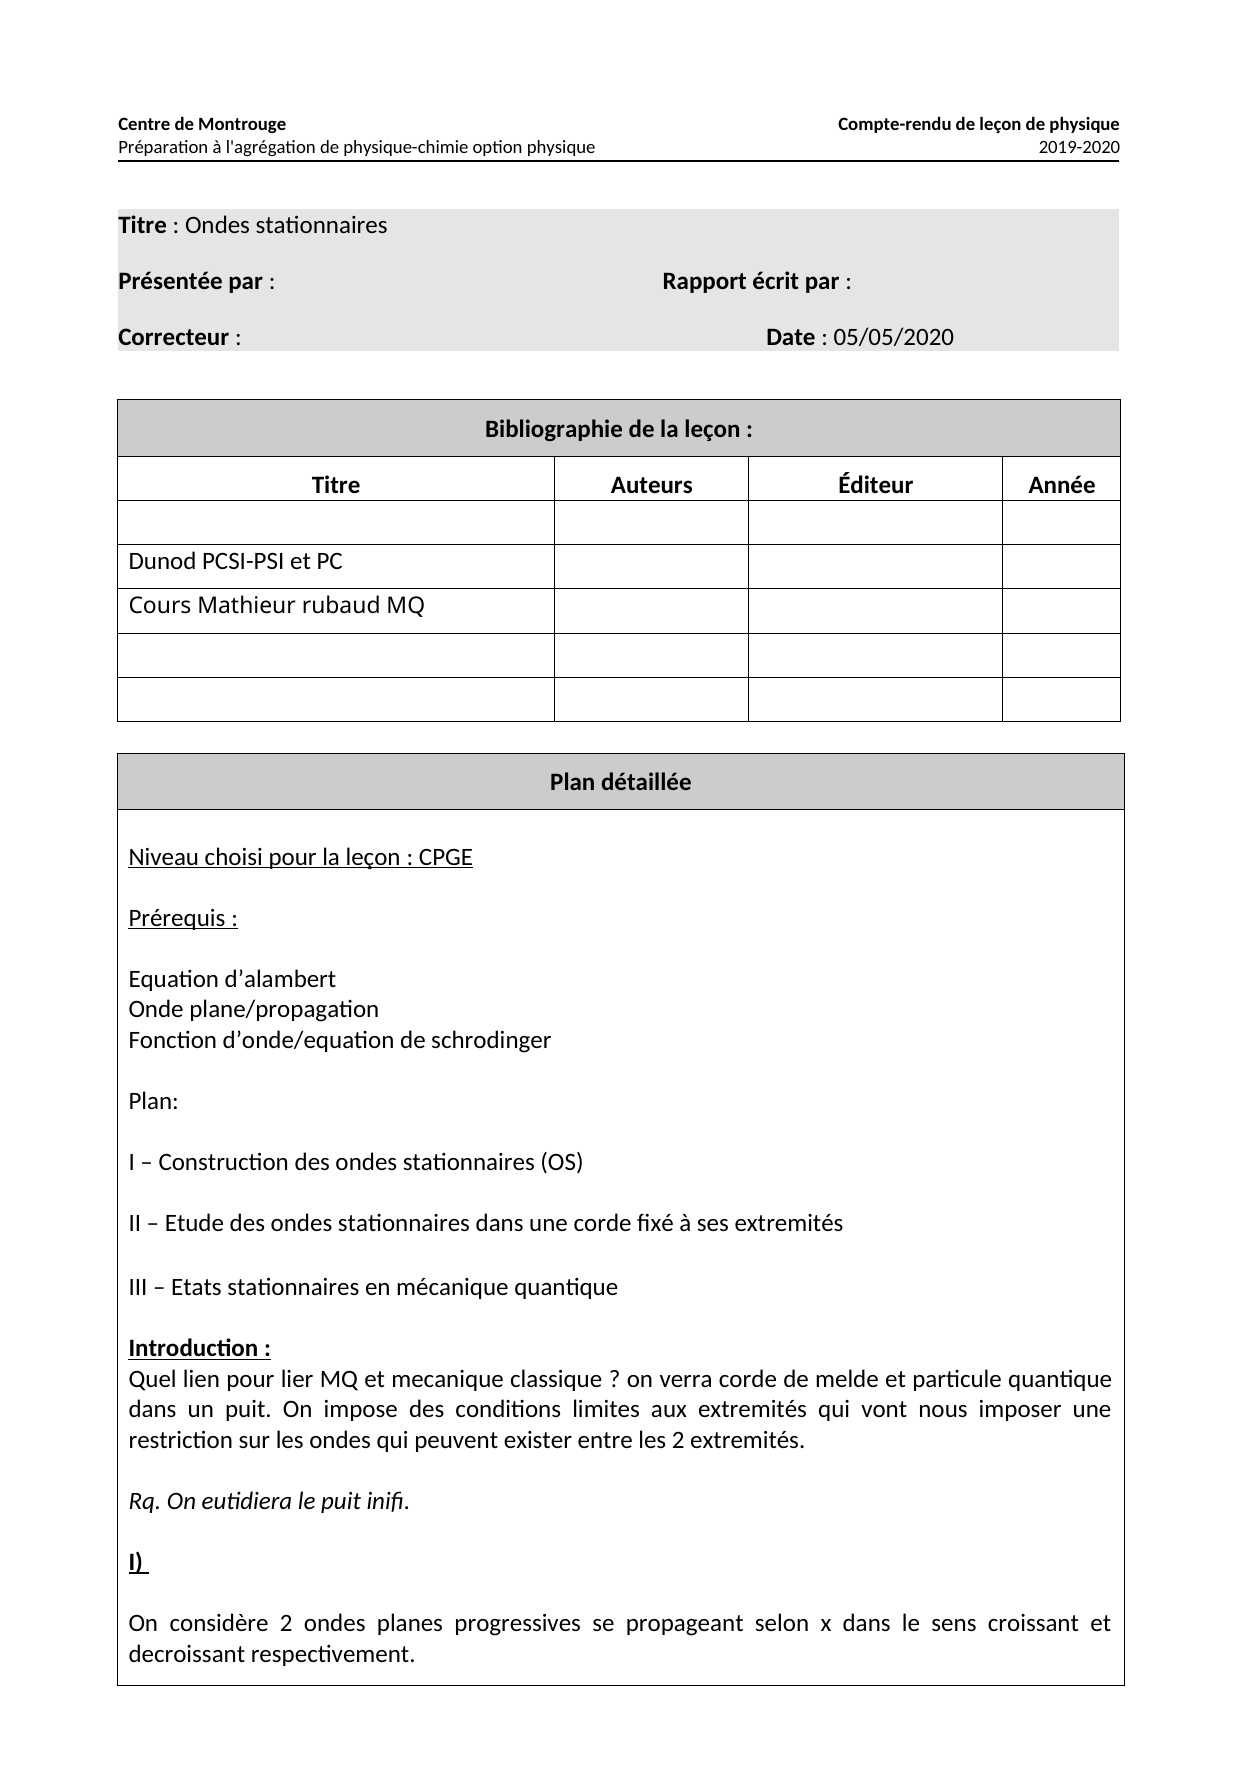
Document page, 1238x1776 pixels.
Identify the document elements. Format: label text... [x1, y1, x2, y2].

table_cell [749, 678, 1002, 721]
table_cell [749, 634, 1002, 677]
table_cell [749, 545, 1002, 588]
table_cell Auteurs [555, 457, 748, 500]
table_cell [555, 678, 748, 721]
table_cell [555, 634, 748, 677]
table_cell [118, 634, 554, 677]
table_cell Cours Mathieur rubaud MQ [118, 589, 554, 633]
table_cell [749, 589, 1002, 633]
table_cell Titre [118, 457, 554, 500]
table_cell [1003, 678, 1120, 721]
table_cell [118, 678, 554, 721]
table_cell [555, 589, 748, 633]
text Titre : Ondes stationnaires [118, 209, 1119, 240]
table_header Bibliographie de la leçon : [118, 400, 1120, 456]
table_cell [1003, 545, 1120, 588]
table_cell Éditeur [749, 457, 1002, 500]
table_cell [1003, 501, 1120, 544]
table_cell Dunod PCSI-PSI et PC [118, 545, 554, 588]
text Présentée par : Rapport écrit par : [118, 265, 1119, 296]
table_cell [118, 810, 1124, 1685]
table_cell [749, 501, 1002, 544]
table_cell [118, 501, 554, 544]
table_header Plan détaillée [118, 754, 1124, 809]
table_cell [1003, 589, 1120, 633]
table_cell [555, 545, 748, 588]
table_cell Année [1003, 457, 1120, 500]
text Correcteur : Date : 05/05/2020 [118, 321, 1119, 351]
table_cell [555, 501, 748, 544]
table_cell [1003, 634, 1120, 677]
